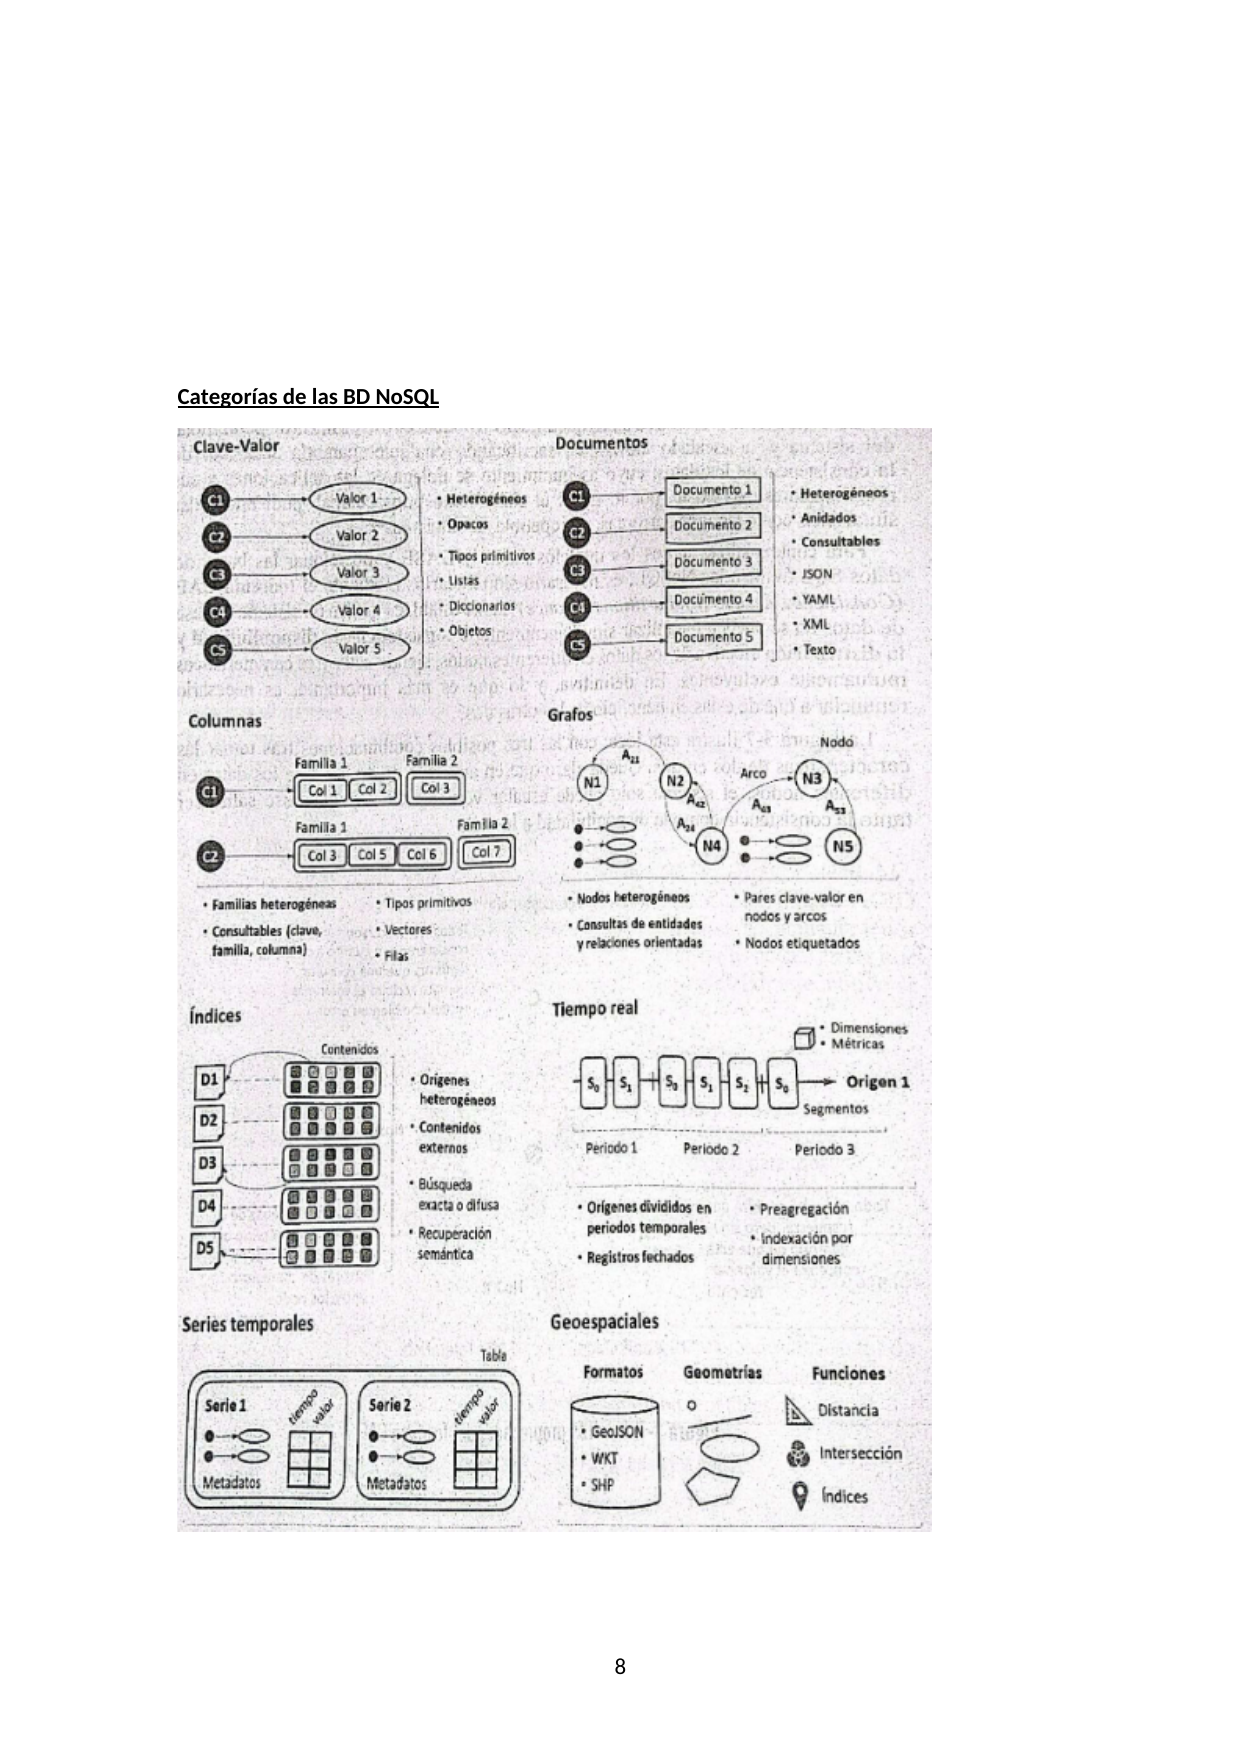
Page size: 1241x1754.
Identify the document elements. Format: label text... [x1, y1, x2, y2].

text Categorías de las BD NoSQL [177, 382, 1063, 410]
picture [177, 428, 932, 1532]
